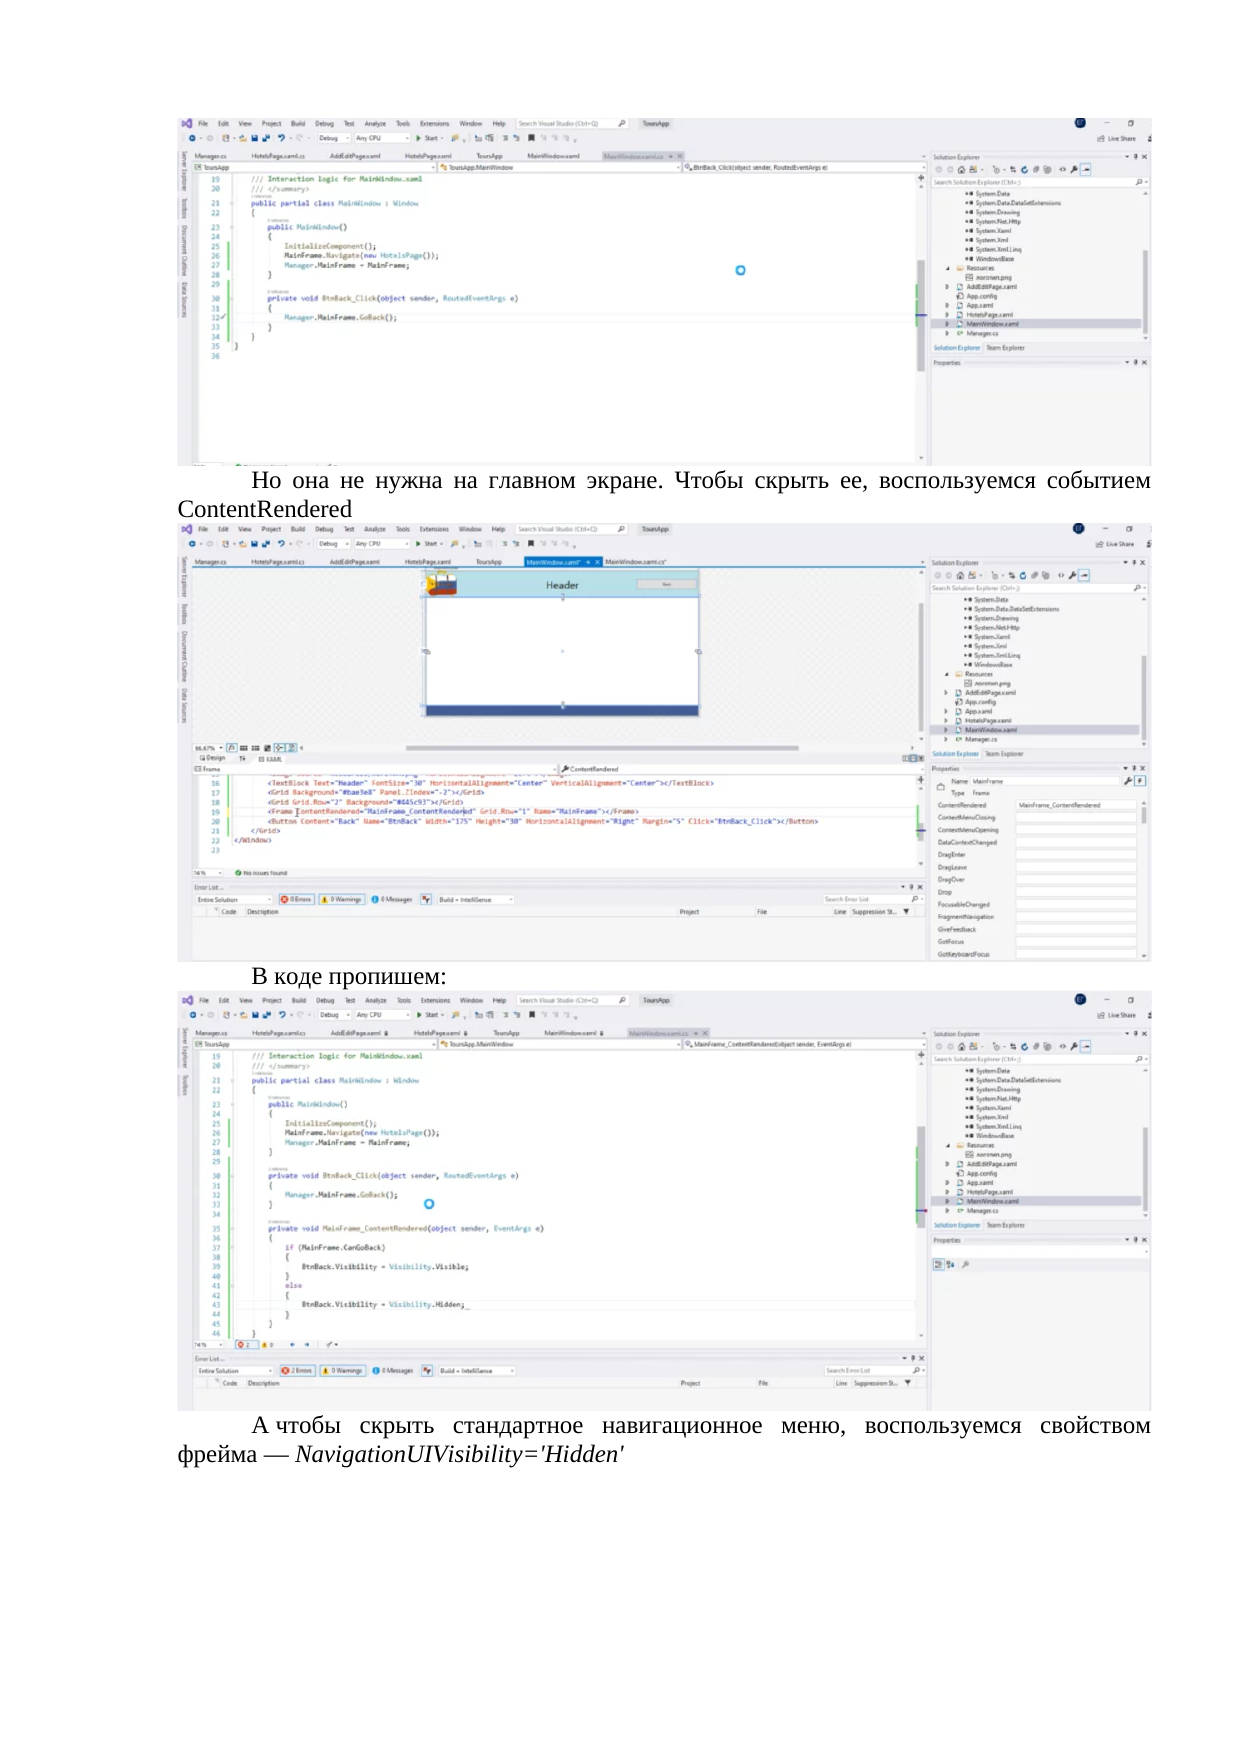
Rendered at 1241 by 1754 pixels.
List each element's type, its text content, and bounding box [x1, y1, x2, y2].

text А чтобы скрыть стандартное навигационное меню, воспользуемся свойством фрейма — NavigationUIVisibility='Hidden' [177, 1411, 1152, 1468]
picture [177, 118, 1152, 466]
picture [177, 990, 1152, 1411]
picture [177, 523, 1152, 962]
text Но она не нужна на главном экране. Чтобы скрыть ее, воспользуемся событием ContentRendered [177, 466, 1152, 523]
text В коде пропишем: [177, 962, 1152, 990]
